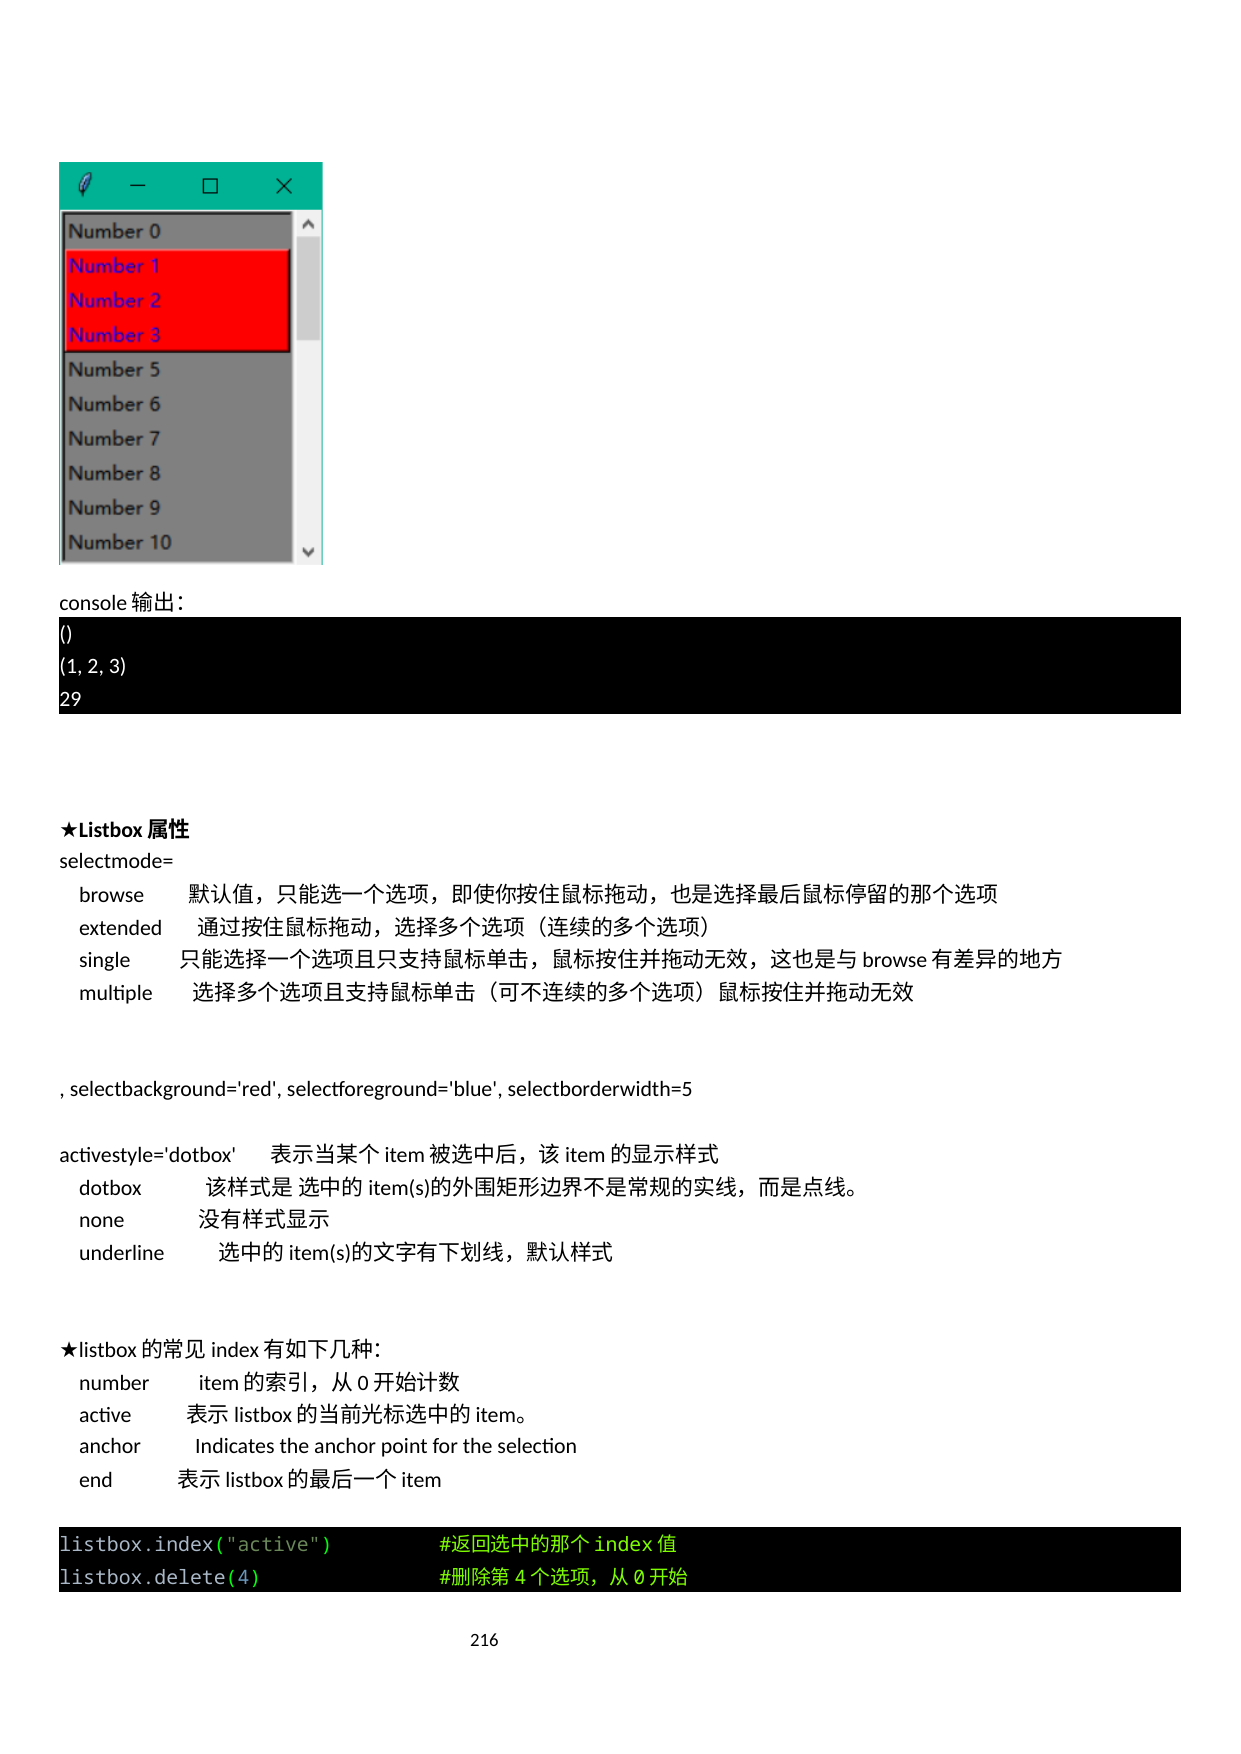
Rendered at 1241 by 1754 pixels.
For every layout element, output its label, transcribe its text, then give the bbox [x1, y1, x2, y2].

text underline 选中的item(s)的文字有下划线，默认样式 [59, 1234, 1181, 1267]
text (1, 2, 3) [59, 649, 1181, 682]
text 29 [59, 682, 1181, 714]
text anchor Indicates the anchor point for the selection [59, 1429, 1181, 1462]
text activestyle='dotbox' 表示当某个item被选中后，该item的显示样式 [59, 1137, 1181, 1169]
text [59, 1527, 1181, 1592]
text () [59, 617, 1181, 649]
text , selectbackground='red', selectforeground='blue', selectborderwidth=5 [59, 1072, 1181, 1104]
text extended 通过按住鼠标拖动，选择多个选项（连续的多个选项） [59, 909, 1181, 942]
text active 表示listbox的当前光标选中的item。 [59, 1397, 1181, 1429]
text dotbox 该样式是 选中的item(s)的外围矩形边界不是常规的实线，而是点线。 [59, 1169, 1181, 1202]
text browse 默认值，只能选一个选项，即使你按住鼠标拖动，也是选择最后鼠标停留的那个选项 [59, 877, 1181, 909]
text ★listbox的常见index有如下几种： [59, 1332, 1181, 1364]
text end 表示listbox的最后一个item [59, 1462, 1181, 1494]
text none 没有样式显示 [59, 1202, 1181, 1234]
text ★Listbox属性 [59, 812, 1181, 844]
text selectmode= [59, 844, 1181, 877]
text number item的索引，从0开始计数 [59, 1364, 1181, 1397]
text single 只能选择一个选项且只支持鼠标单击，鼠标按住并拖动无效，这也是与browse有差异的地方 [59, 942, 1181, 974]
text multiple 选择多个选项且支持鼠标单击（可不连续的多个选项）鼠标按住并拖动无效 [59, 974, 1181, 1007]
picture [59, 162, 323, 565]
text console输出： [59, 584, 1181, 617]
